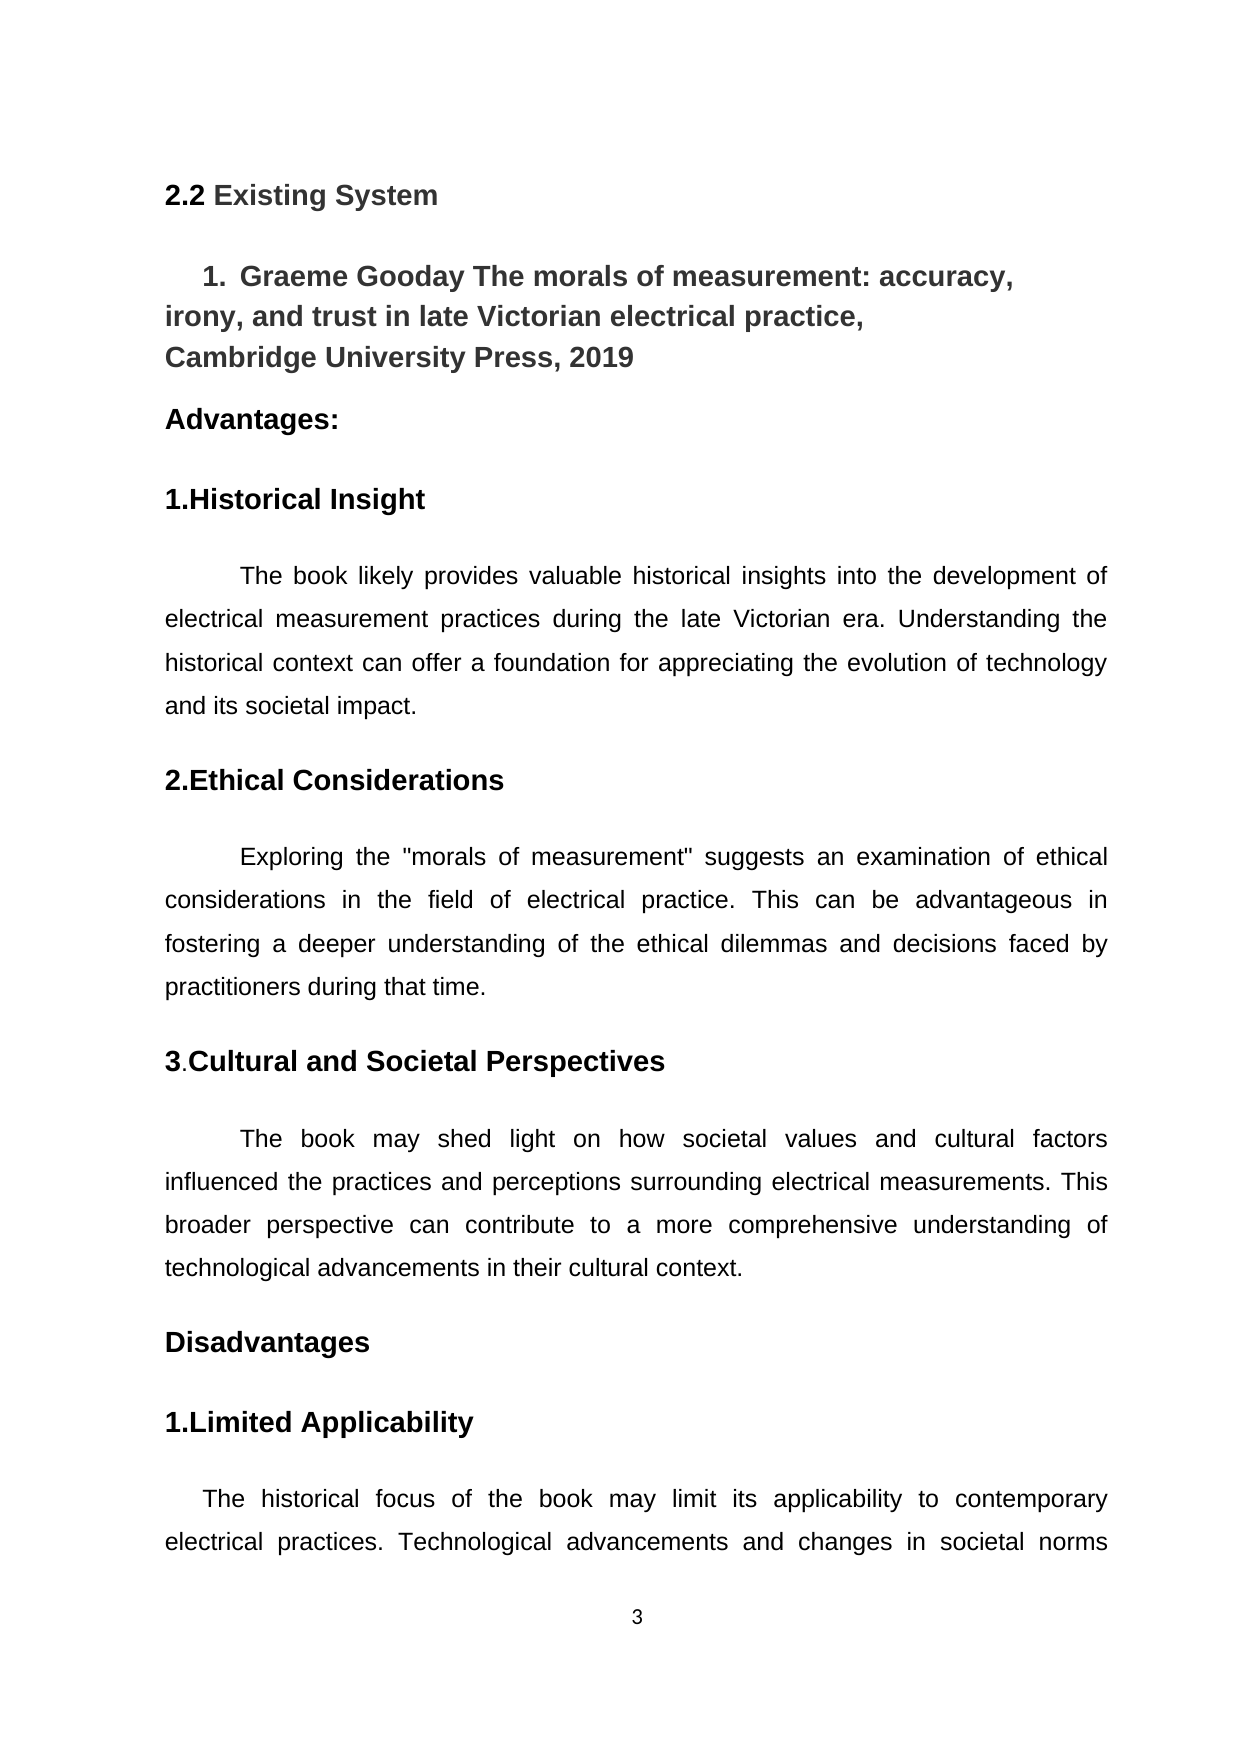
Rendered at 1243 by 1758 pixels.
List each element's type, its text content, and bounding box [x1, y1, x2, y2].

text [164, 1484, 1109, 1556]
text irony, and trust in late Victorian electrical practice, [164, 299, 1109, 333]
text Exploring the "morals of measurement" suggests an examination of ethical considerations in the field of electrical practice. This can be advantageous in fostering a deeper understanding of the ethical dilemmas and decisions faced by practitioners during that time. [164, 842, 1109, 1001]
text 1.Limited Applicability [164, 1405, 1109, 1438]
text Disadvantages [164, 1325, 1109, 1359]
text Cambridge University Press, 2019 [164, 339, 1109, 373]
text Advantages: [164, 402, 1109, 436]
text 1.Historical Insight [164, 482, 1109, 515]
text The book likely provides valuable historical insights into the development of electrical measurement practices during the late Victorian era. Understanding the historical context can offer a foundation for appreciating the evolution of technology and its societal impact. [164, 561, 1109, 719]
list Graeme Gooday The morals of measurement: accuracy, [202, 259, 1109, 292]
text 2.Ethical Considerations [164, 763, 1109, 796]
text The book may shed light on how societal values and cultural factors influenced the practices and perceptions surrounding electrical measurements. This broader perspective can contribute to a more comprehensive understanding of technological advancements in their cultural context. [164, 1123, 1109, 1282]
text 2.2 Existing System [164, 178, 1109, 211]
text 3.Cultural and Societal Perspectives [164, 1044, 1109, 1078]
